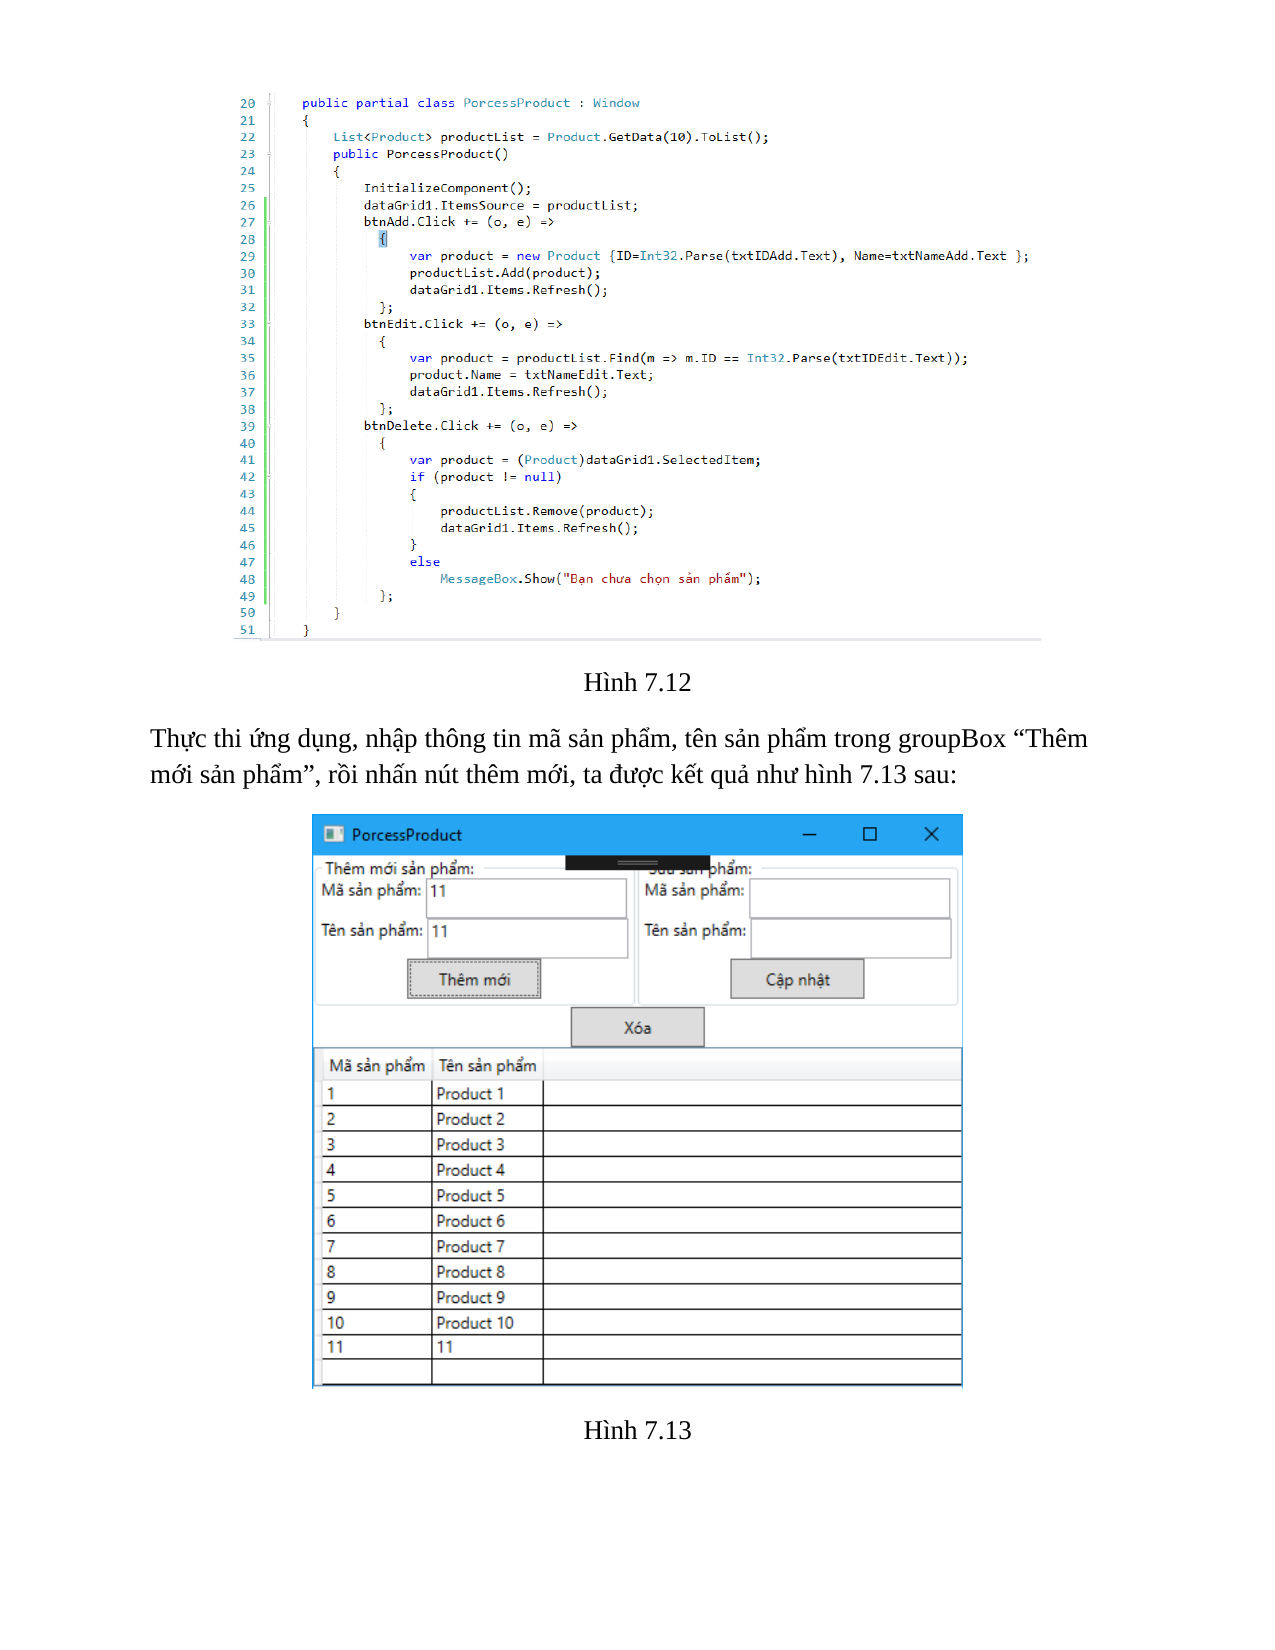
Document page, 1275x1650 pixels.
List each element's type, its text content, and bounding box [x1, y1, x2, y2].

text Hình 7.12 [150, 666, 1125, 697]
text Thực thi ứng dụng, nhập thông tin mã sản phẩm, tên sản phẩm trong groupBox “Thêm mới sản phẩm”, rồi nhấn nút thêm mới, ta được kết quả như hình 7.13 sau: [150, 722, 1125, 789]
picture [233, 93, 1042, 641]
text Hình 7.13 [150, 1414, 1125, 1445]
picture [312, 814, 963, 1389]
